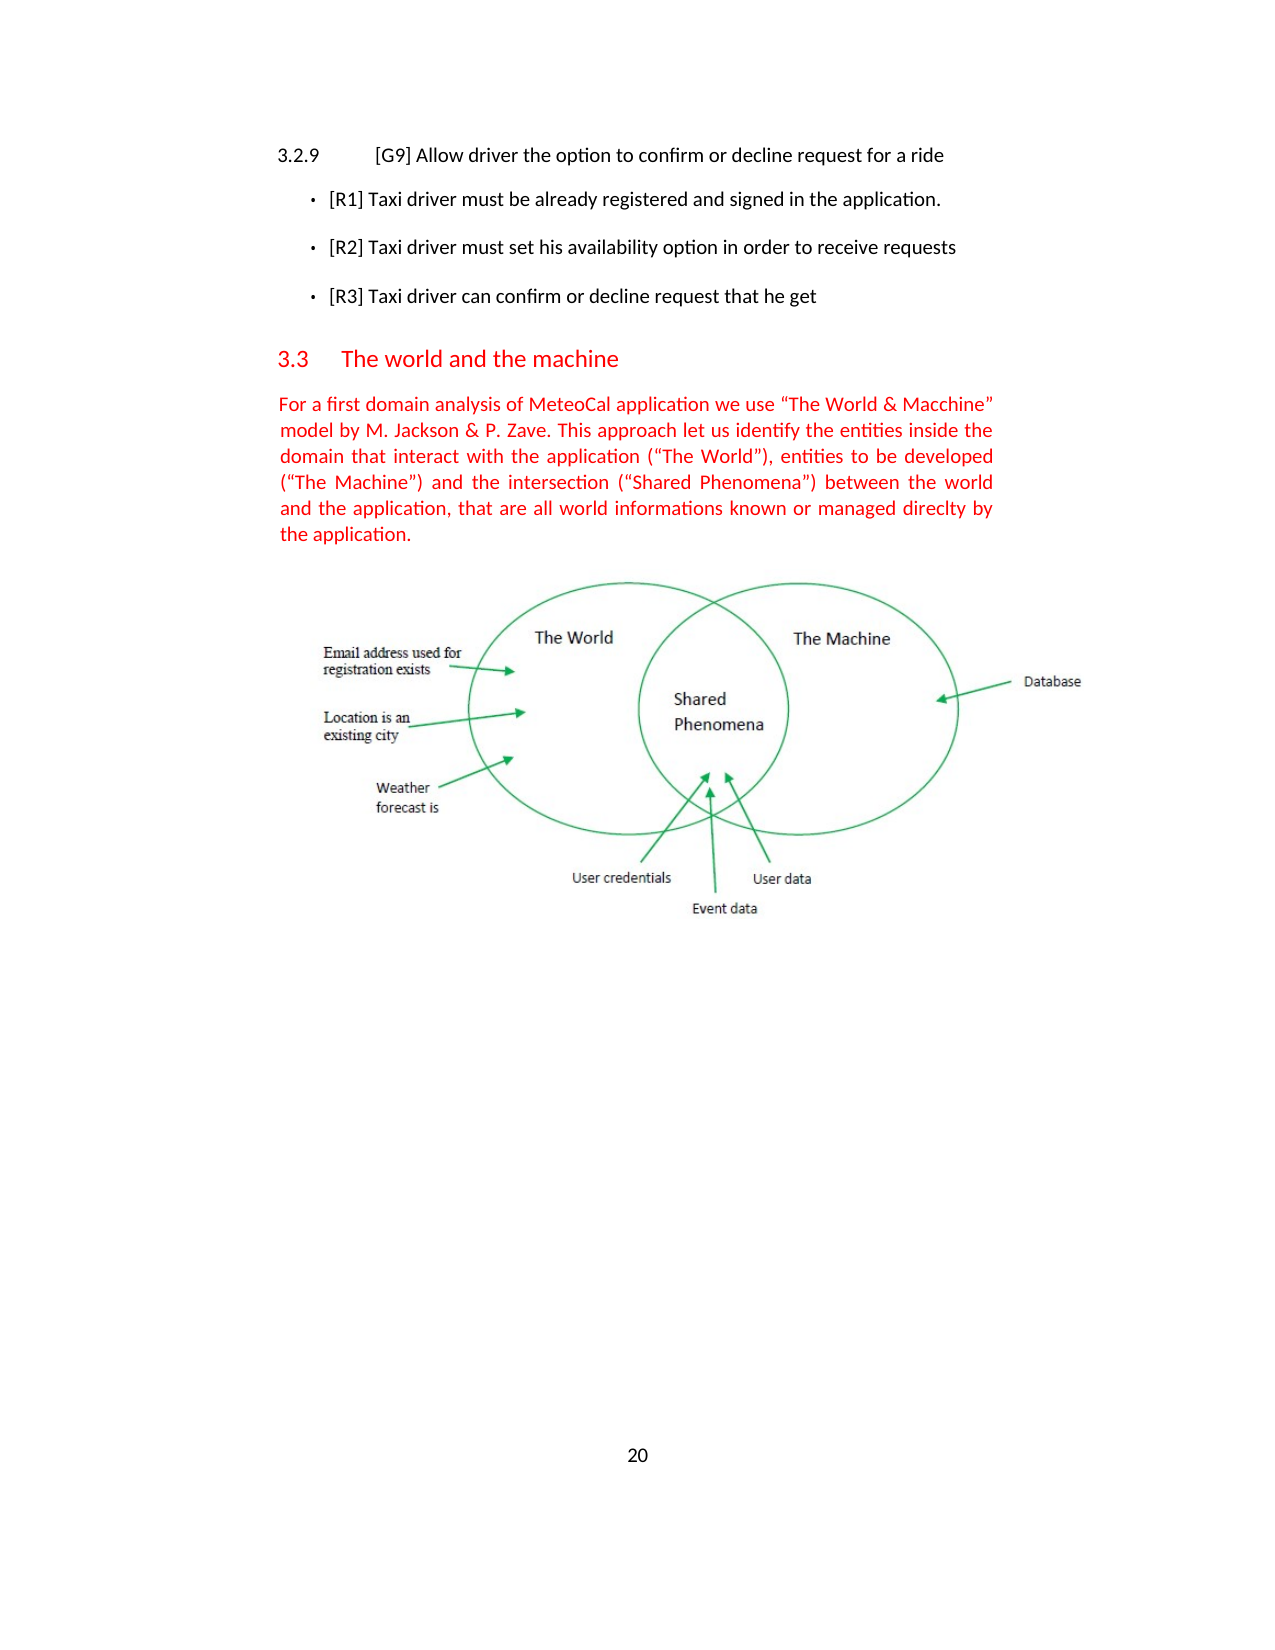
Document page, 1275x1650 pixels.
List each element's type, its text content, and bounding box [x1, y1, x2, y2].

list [308, 186, 1127, 212]
text For a first domain analysis of MeteoCal application we use “The World & Macchine” model by M. Jackson & P. Zave. This approach let us identify the entities inside the domain that interact with the application (“The World”), entities to be developed (“The Machine”) and the intersection (“Shared Phenomena”) between the world and the application, that are all world informations known or managed direclty by the application. [279, 392, 995, 546]
list [R3] Taxi driver can confirm or decline request that he get [308, 283, 1127, 308]
picture [309, 569, 1085, 919]
text 3.2.9 [G9] Allow driver the option to confirm or decline request for a ride [277, 142, 1127, 167]
list [R2] Taxi driver must set his availability option in order to receive requests [308, 234, 1127, 260]
subtitle The world and the machine [277, 343, 1127, 374]
